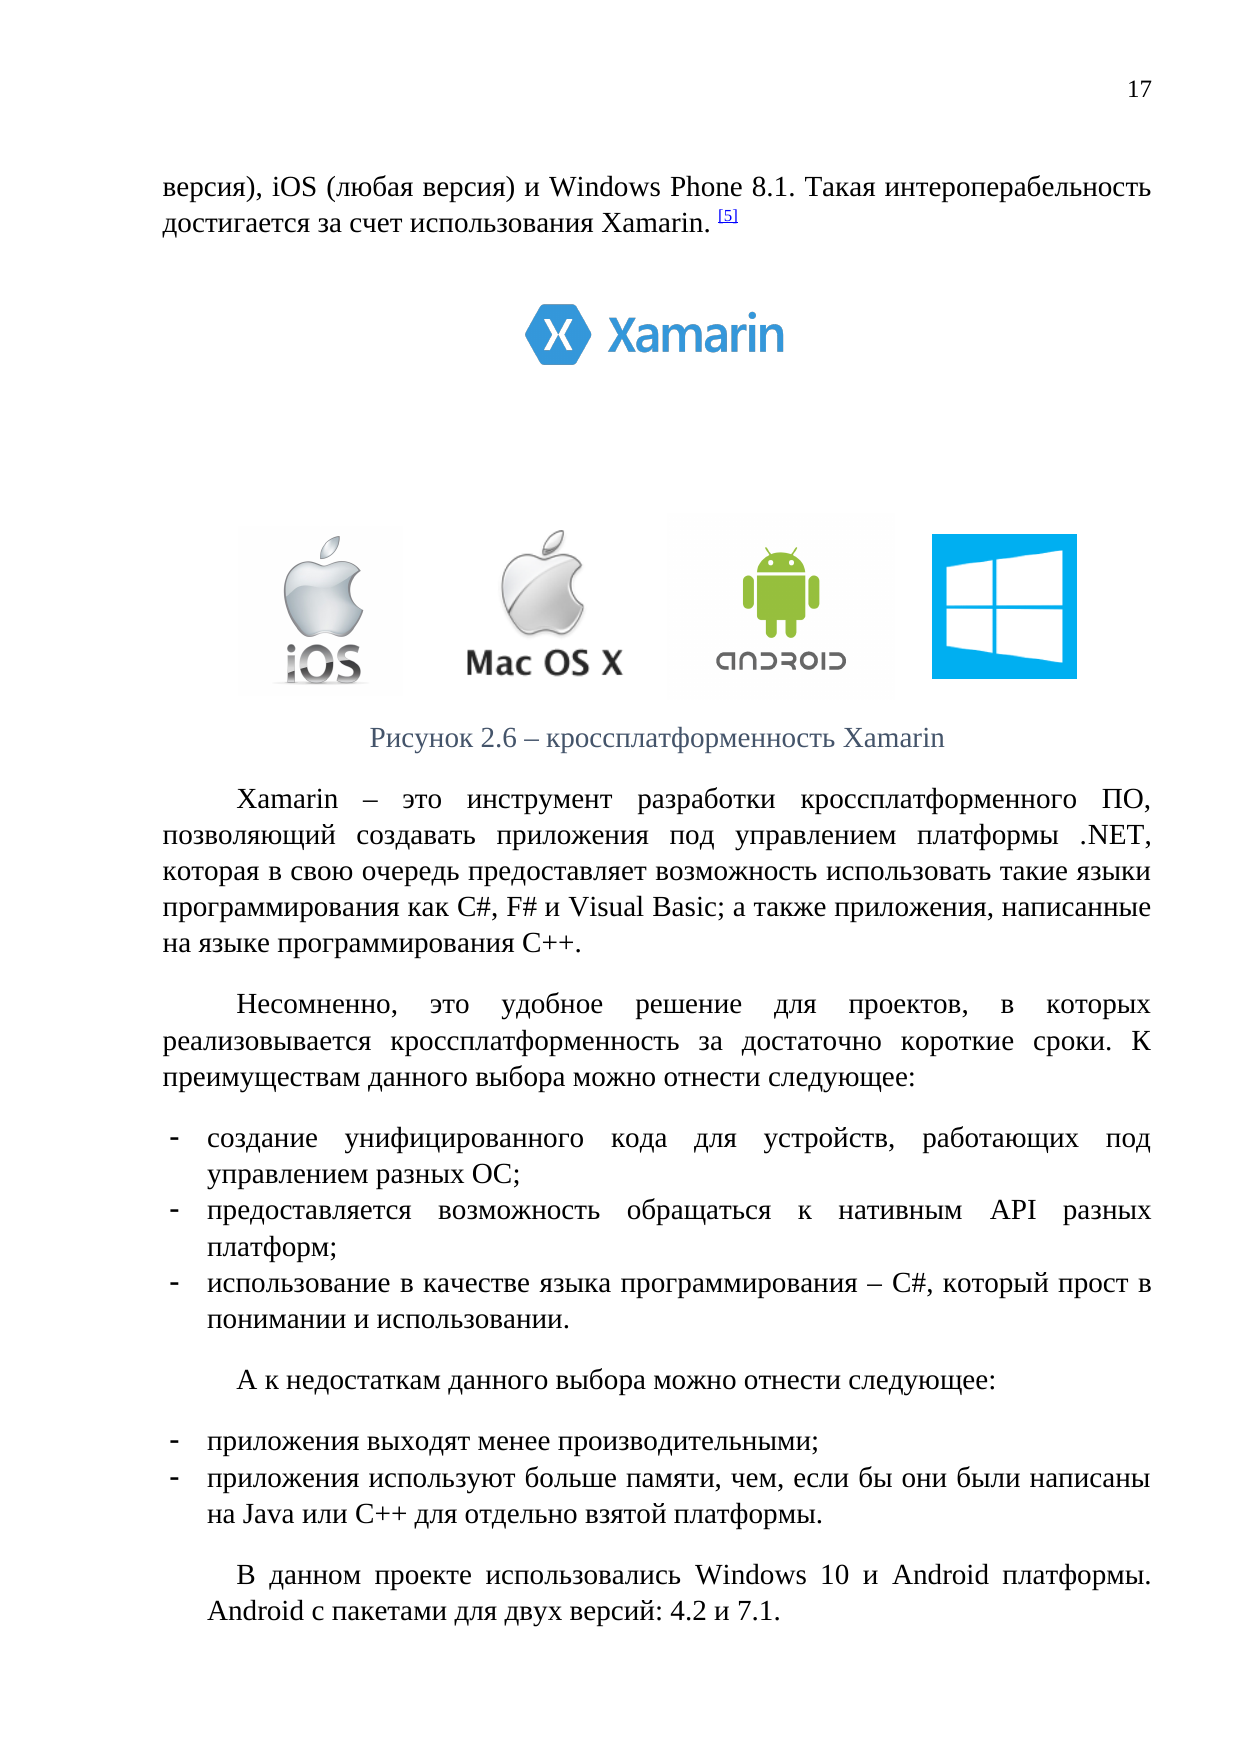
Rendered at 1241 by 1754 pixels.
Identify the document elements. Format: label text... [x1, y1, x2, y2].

list создание унифицированного кода для устройств, работающих под управлением разных ОС; [169, 1120, 1152, 1190]
text А к недостаткам данного выбора можно отнести следующее: [207, 1362, 1152, 1396]
text Рисунок 2.6 – кроссплатформенность Xamarin [162, 720, 1152, 753]
list предоставляется возможность обращаться к нативным API разных платформ; [169, 1192, 1152, 1262]
text Несомненно, это удобное решение для проектов, в которых реализовывается кроссплатформенность за достаточно короткие сроки. К преимуществам данного выбора можно отнести следующее: [162, 987, 1152, 1092]
text Xamarin – это инструмент разработки кроссплатформенного ПО, позволяющий создавать приложения под управлением платформы .NET, которая в свою очередь предоставляет возможность использовать такие языки программирования как C#, F# и Visual Basic; а также приложения, написанные на языке программирования C++. [162, 781, 1152, 959]
list использование в качестве языка программирования – C#, который прост в понимании и использовании. [169, 1265, 1152, 1335]
list приложения используют больше памяти, чем, если бы они были написаны на Java или C++ для отдельно взятой платформы. [169, 1460, 1152, 1529]
list приложения выходят менее производительными; [169, 1423, 1152, 1457]
text В данном проекте использовались Windows 10 и Android платформы. Android с пакетами для двух версий: 4.2 и 7.1. [207, 1557, 1152, 1627]
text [162, 169, 1152, 239]
